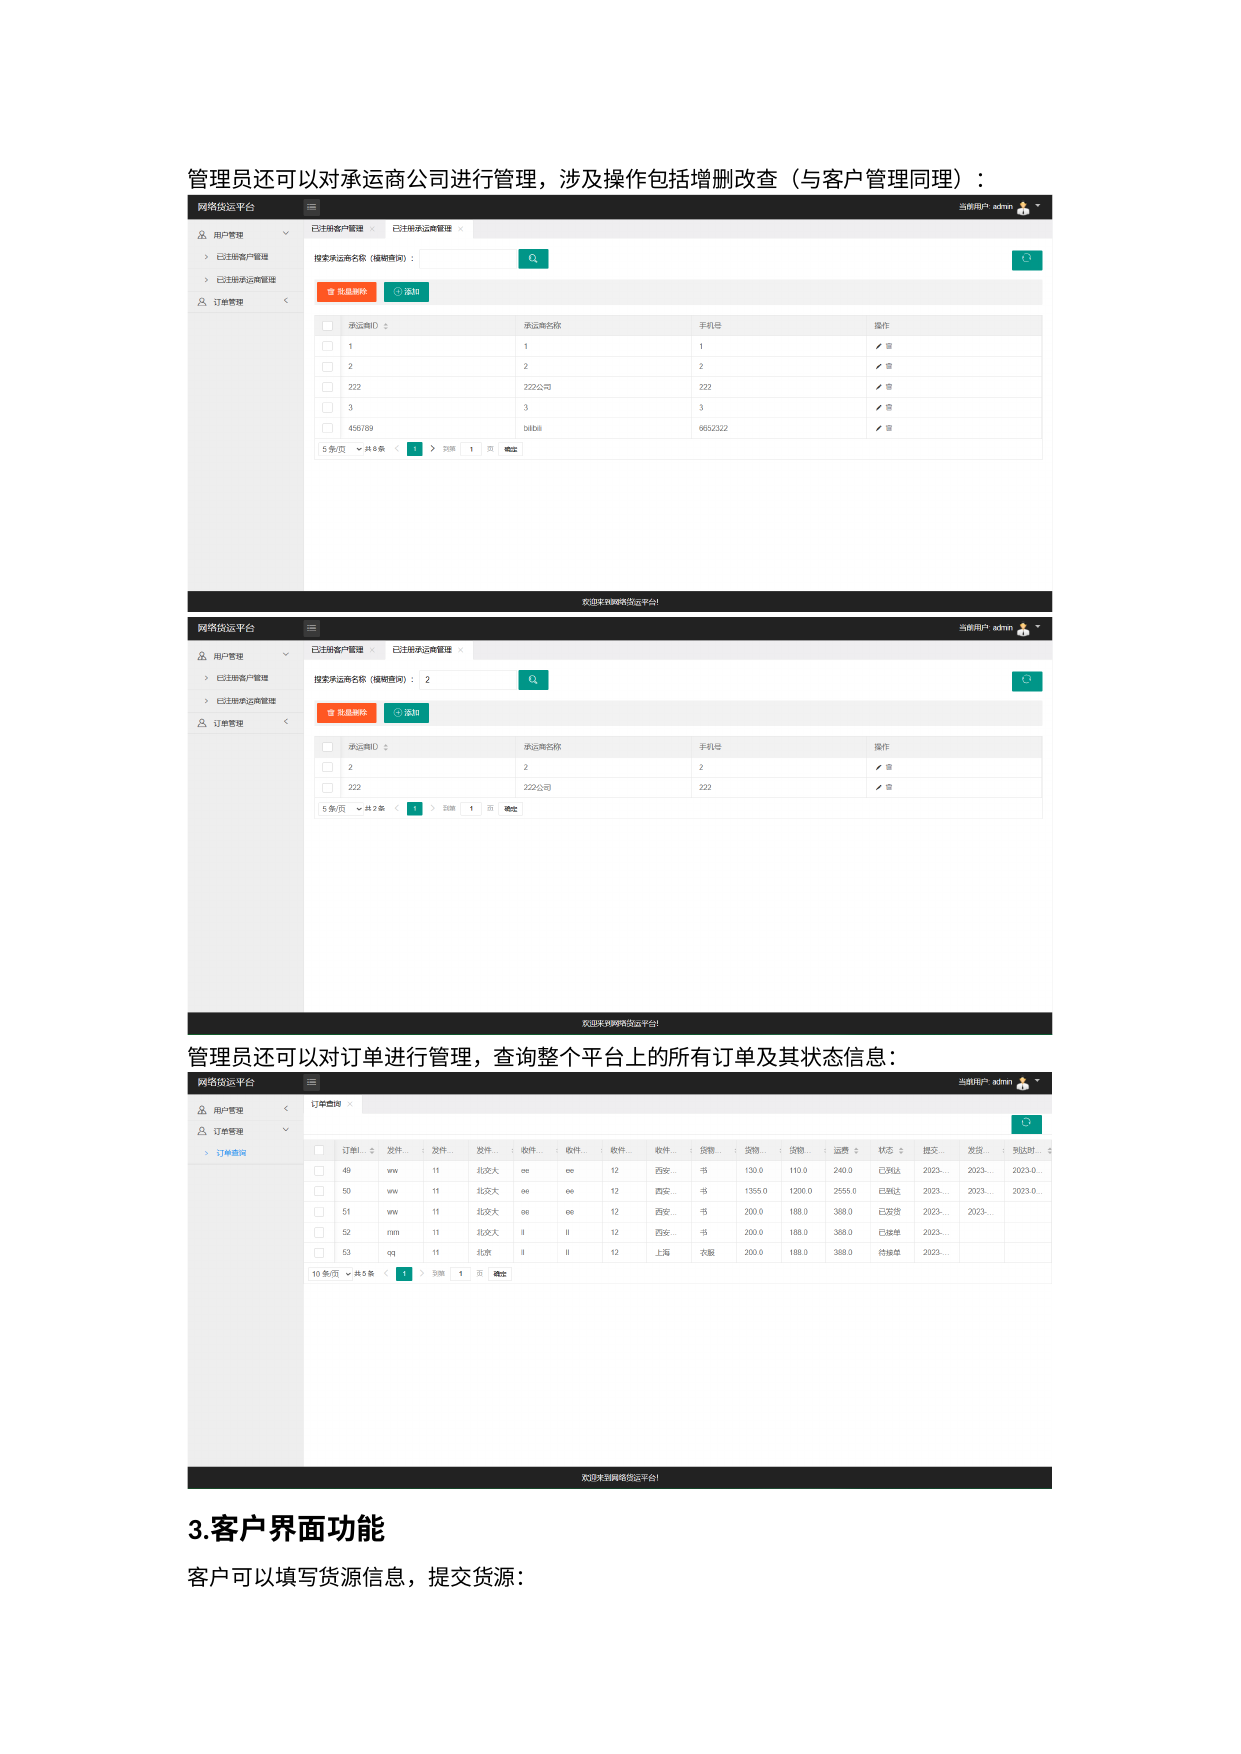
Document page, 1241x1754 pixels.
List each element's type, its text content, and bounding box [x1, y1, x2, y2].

text 客户可以填写货源信息，提交货源： [187, 1559, 1053, 1592]
picture [187, 617, 1053, 1035]
text 管理员还可以对承运商公司进行管理，涉及操作包括增删改查（与客户管理同理）： [187, 162, 1053, 194]
picture [187, 194, 1053, 612]
text 管理员还可以对订单进行管理，查询整个平台上的所有订单及其状态信息： [187, 1039, 1053, 1072]
picture [187, 1072, 1052, 1489]
list 3.客户界面功能 [187, 1494, 1053, 1559]
